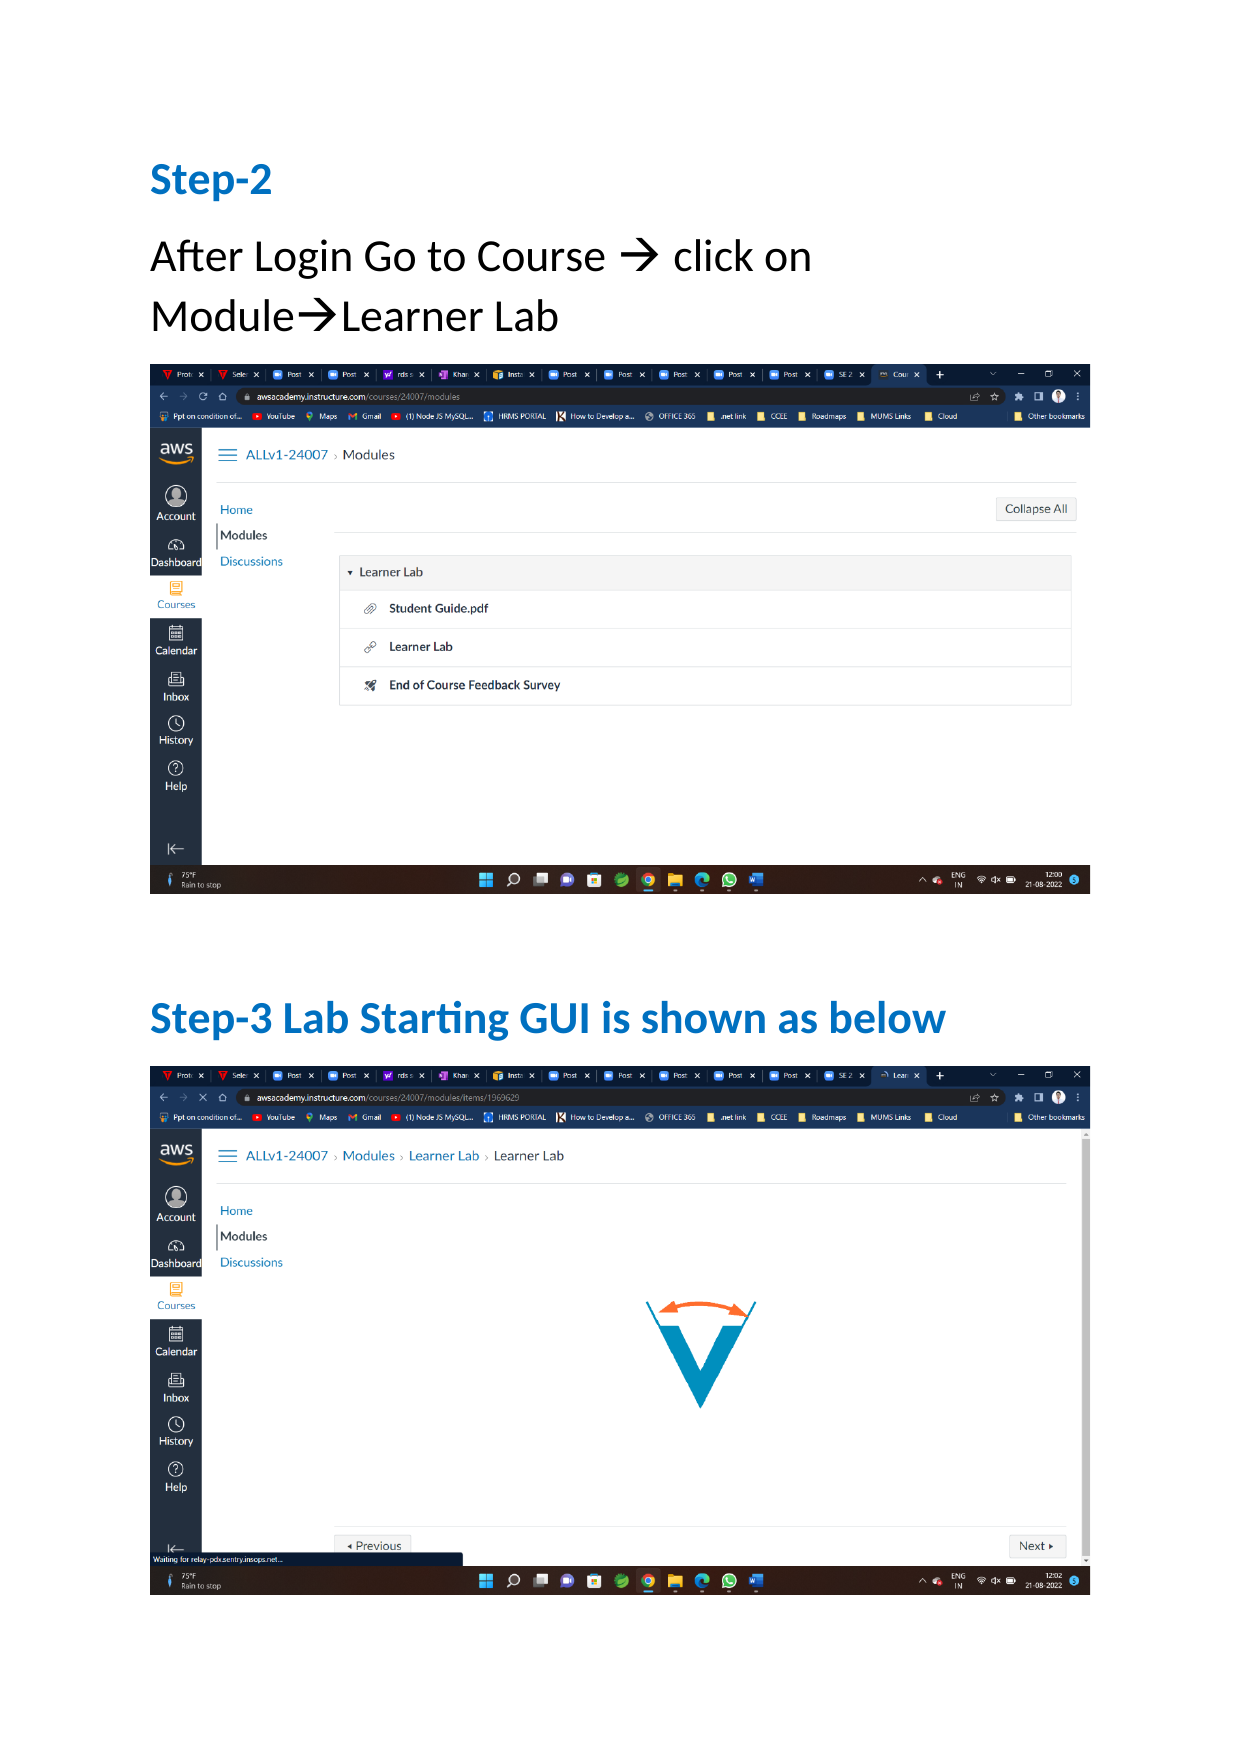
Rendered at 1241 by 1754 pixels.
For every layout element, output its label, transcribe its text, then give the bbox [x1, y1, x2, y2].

picture [150, 364, 1091, 894]
text Step-3 Lab Starting GUI is shown as below [150, 989, 1090, 1045]
text Step-2 [150, 150, 1090, 206]
picture [150, 1066, 1091, 1595]
text After Login Go to Course click on ModuleLearner Lab [150, 227, 1090, 343]
